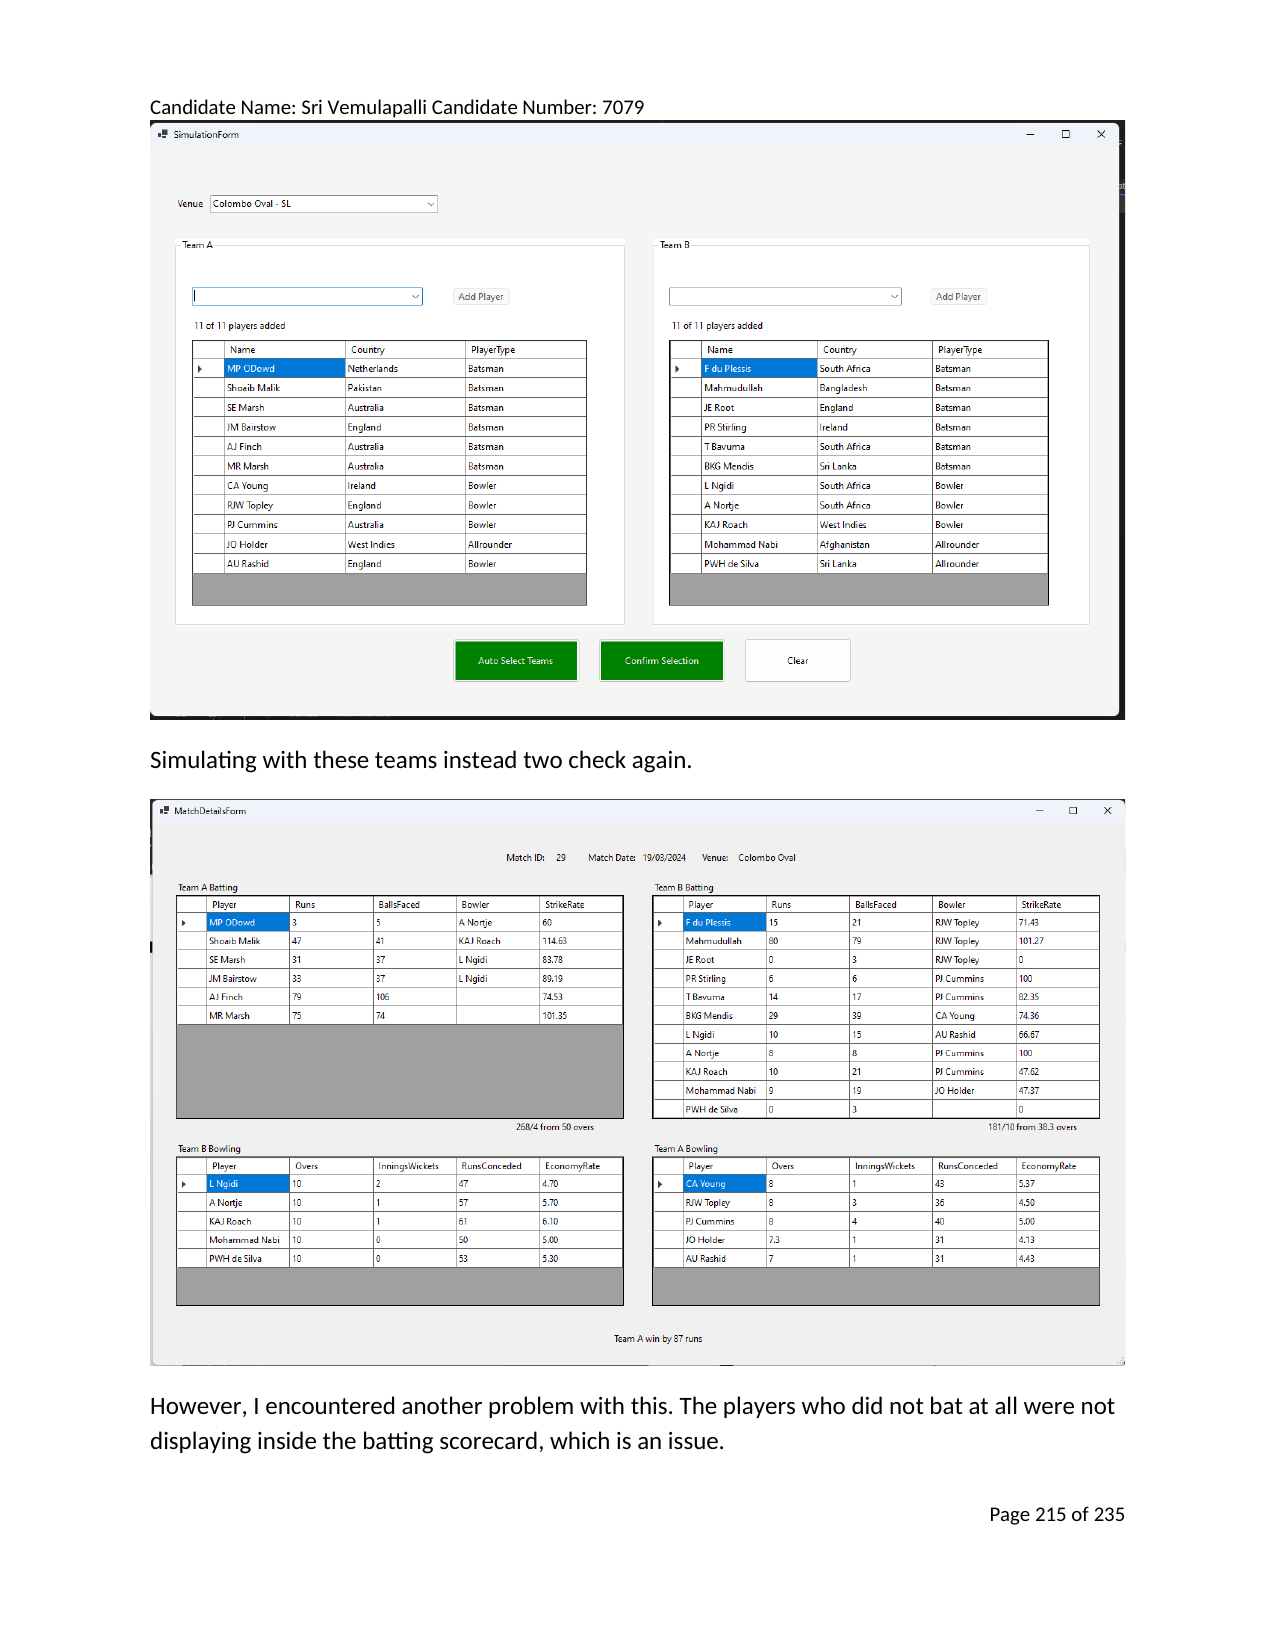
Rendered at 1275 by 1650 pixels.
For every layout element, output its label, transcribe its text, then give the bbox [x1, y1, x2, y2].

picture [150, 799, 1125, 1366]
picture [150, 120, 1125, 720]
text Simulating with these teams instead two check again. [150, 744, 1125, 774]
text However, I encountered another problem with this. The players who did not bat at all were not displaying inside the batting scorecard, which is an issue. [150, 1391, 1125, 1456]
